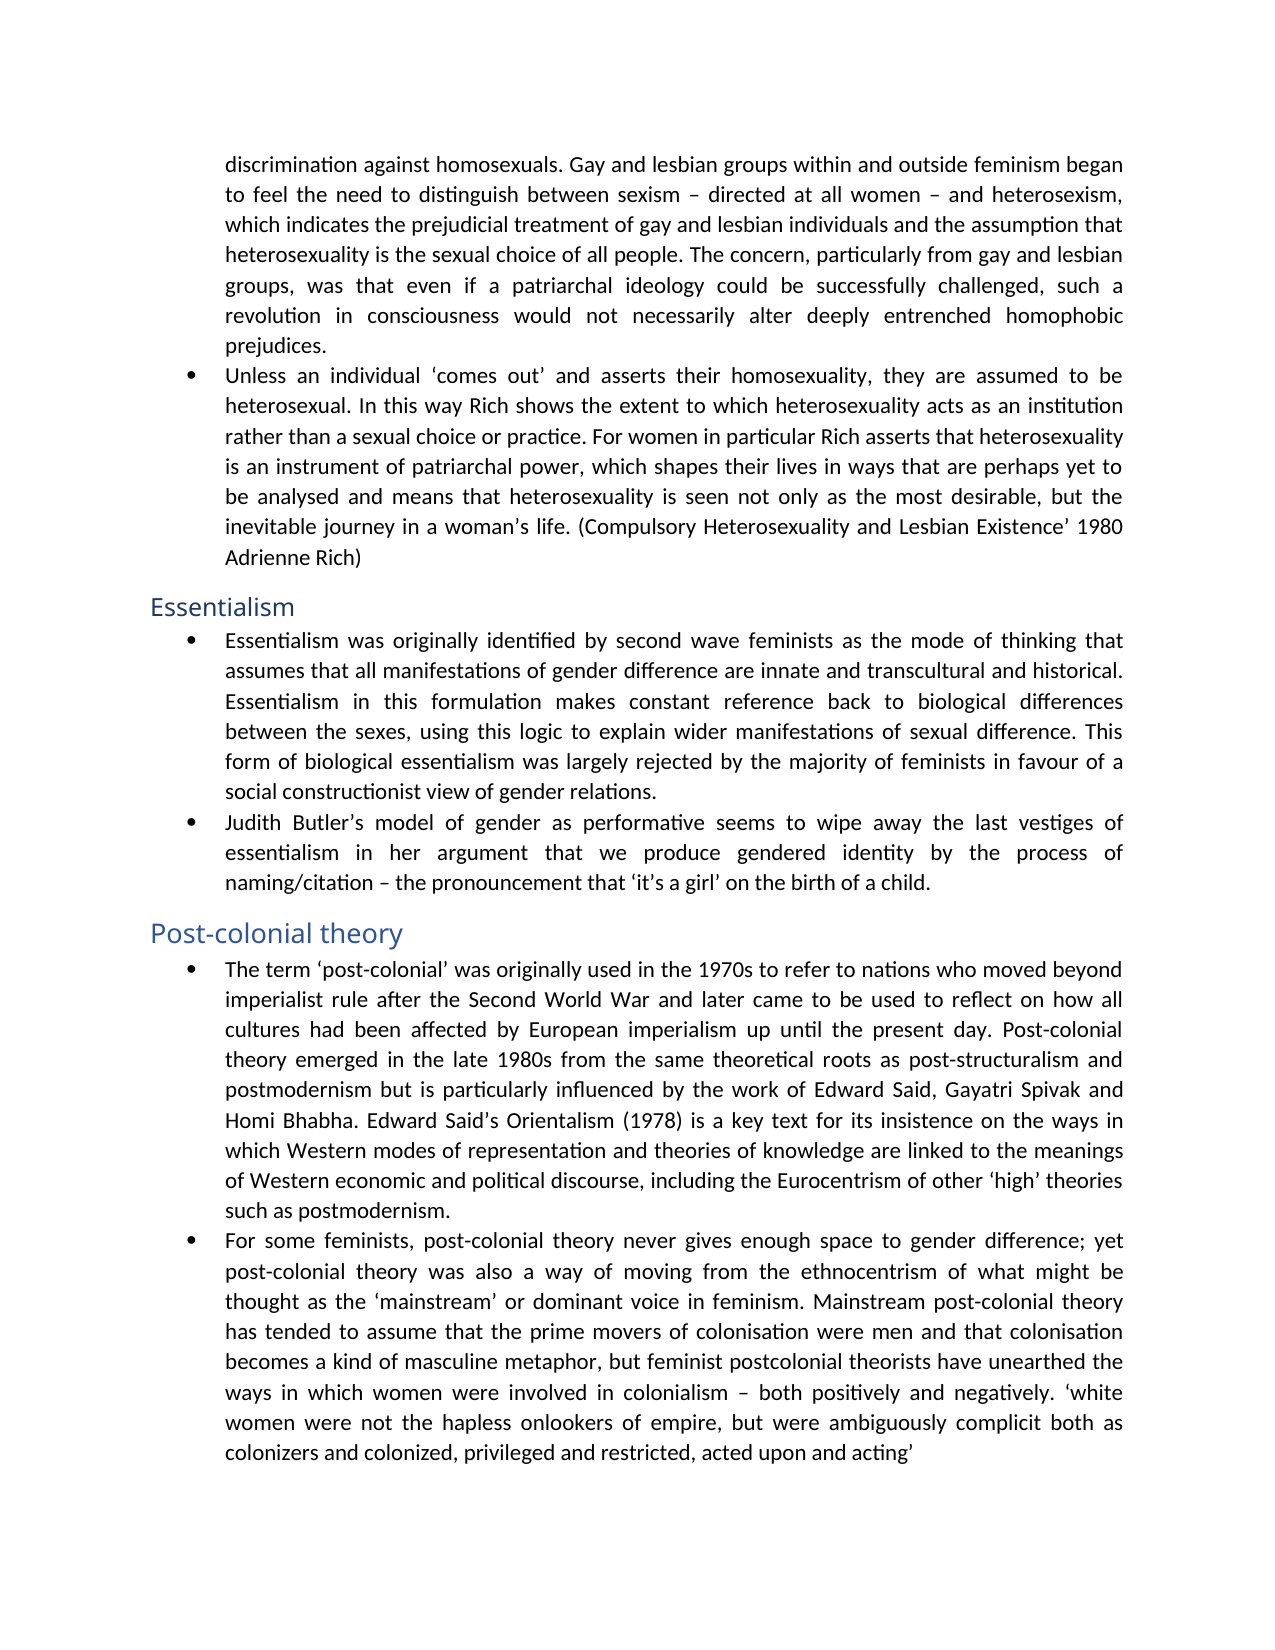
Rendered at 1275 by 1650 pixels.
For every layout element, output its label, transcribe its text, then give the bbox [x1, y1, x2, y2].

list Judith Butler’s model of gender as performative seems to wipe away the last vestiges of essentialism in her argument that we produce gendered identity by the process of naming/citation – the pronouncement that ‘it’s a girl’ on the birth of a child. [187, 808, 1125, 896]
list Essentialism was originally identified by second wave feminists as the mode of thinking that assumes that all manifestations of gender difference are innate and transcultural and historical. Essentialism in this formulation makes constant reference back to biological differences between the sexes, using this logic to explain wider manifestations of sexual difference. This form of biological essentialism was largely rejected by the majority of feminists in favour of a social constructionist view of gender relations. [187, 626, 1125, 805]
list For some feminists, post-colonial theory never gives enough space to gender difference; yet post-colonial theory was also a way of moving from the ethnocentrism of what might be thought as the ‘mainstream’ or dominant voice in feminism. Mainstream post-colonial theory has tended to assume that the prime movers of colonisation were men and that colonisation becomes a kind of masculine metaphor, but feminist postcolonial theorists have unearthed the ways in which women were involved in colonialism – both positively and negatively. ‘white women were not the hapless onlookers of empire, but were ambiguously complicit both as colonizers and colonized, privileged and restricted, acted upon and acting’ [187, 1227, 1125, 1466]
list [187, 150, 1125, 359]
list The term ‘post-colonial’ was originally used in the 1970s to refer to nations who moved beyond imperialist rule after the Second World War and later came to be used to reflect on how all cultures had been affected by European imperialism up until the present day. Post-colonial theory emerged in the late 1980s from the same theoretical roots as post-structuralism and postmodernism but is particularly influenced by the work of Edward Said, Gayatri Spivak and Homi Bhabha. Edward Said’s Orientalism (1978) is a key text for its insistence on the ways in which Western modes of representation and theories of knowledge are linked to the meanings of Western economic and political discourse, including the Eurocentrism of other ‘high’ theories such as postmodernism. [187, 955, 1125, 1224]
subtitle Post-colonial theory [150, 915, 1125, 952]
list Unless an individual ‘comes out’ and asserts their homosexuality, they are assumed to be heterosexual. In this way Rich shows the extent to which heterosexuality acts as an institution rather than a sexual choice or practice. For women in particular Rich asserts that heterosexuality is an instrument of patriarchal power, which shapes their lives in ways that are perhaps yet to be analysed and means that heterosexuality is seen not only as the most desirable, but the inevitable journey in a woman’s life. (Compulsory Heterosexuality and Lesbian Existence’ 1980 Adrienne Rich) [187, 361, 1125, 571]
subtitle Essentialism [150, 589, 1125, 624]
